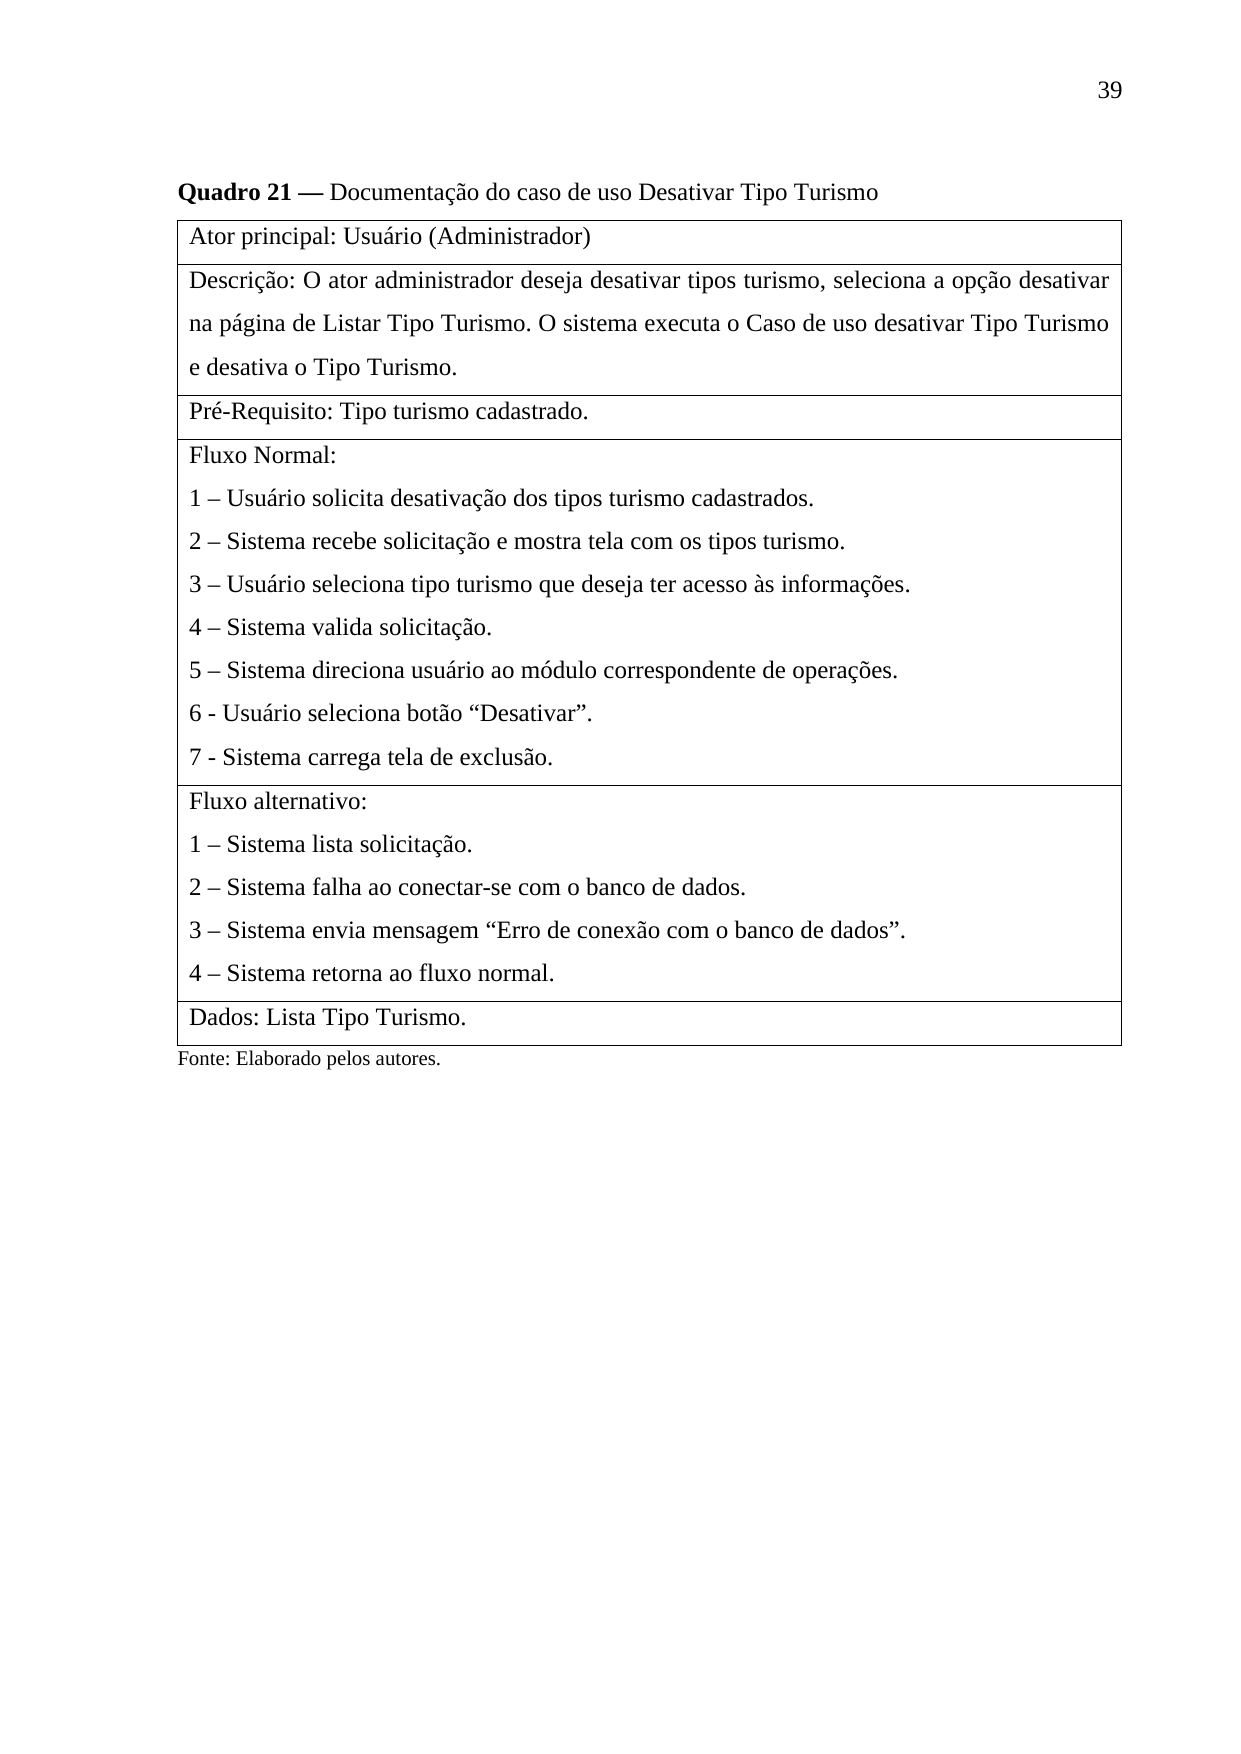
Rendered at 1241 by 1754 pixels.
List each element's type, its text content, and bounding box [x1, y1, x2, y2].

table_cell Pré-Requisito: Tipo turismo cadastrado. [178, 396, 1121, 439]
table_cell Fluxo alternativo: 1 – Sistema lista solicitação. 2 – Sistema falha ao conectar-se com o banco de dados. 3 – Sistema envia mensagem “Erro de conexão com o banco de dados”. 4 – Sistema retorna ao fluxo normal. [178, 786, 1121, 1001]
table_header Ator principal: Usuário (Administrador) [178, 221, 1121, 264]
table_cell Dados: Lista Tipo Turismo. [178, 1002, 1121, 1045]
table_cell Descrição: O ator administrador deseja desativar tipos turismo, seleciona a opção desativar na página de Listar Tipo Turismo. O sistema executa o Caso de uso desativar Tipo Turismo e desativa o Tipo Turismo. [178, 265, 1121, 395]
table_cell Fluxo Normal: 1 – Usuário solicita desativação dos tipos turismo cadastrados. 2 – Sistema recebe solicitação e mostra tela com os tipos turismo. 3 – Usuário seleciona tipo turismo que deseja ter acesso às informações. 4 – Sistema valida solicitação. 5 – Sistema direciona usuário ao módulo correspondente de operações. 6 - Usuário seleciona botão “Desativar”. 7 - Sistema carrega tela de exclusão. [178, 440, 1121, 785]
text Fonte: Elaborado pelos autores. [177, 1046, 1122, 1070]
